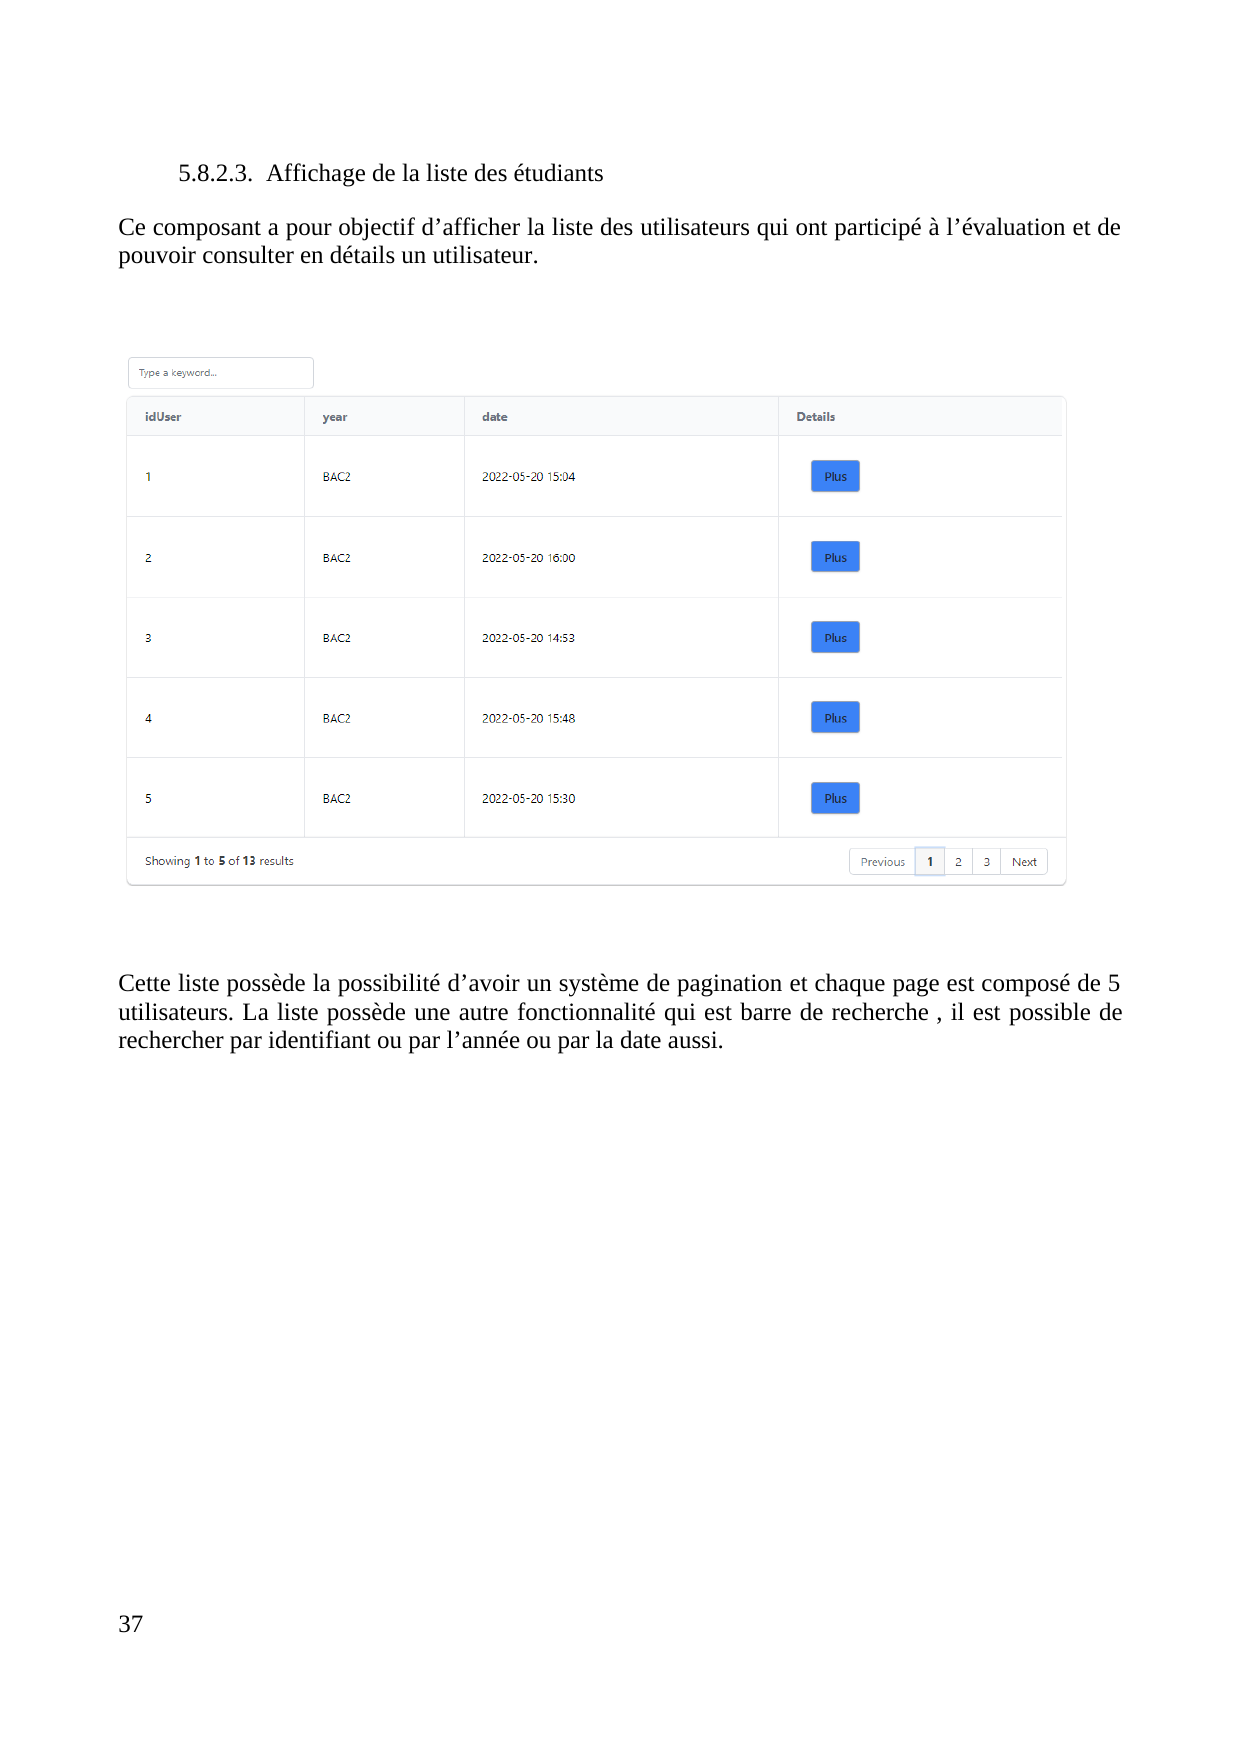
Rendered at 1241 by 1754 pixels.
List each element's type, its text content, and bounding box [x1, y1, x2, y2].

subtitle Affichage de la liste des étudiants [178, 158, 1123, 187]
text Ce composant a pour objectif d’afficher la liste des utilisateurs qui ont participé à l’évaluation et de pouvoir consulter en détails un utilisateur. [118, 212, 1123, 269]
text Cette liste possède la possibilité d’avoir un système de pagination et chaque page est composé de 5 utilisateurs. La liste possède une autre fonctionnalité qui est barre de recherche , il est possible de rechercher par identifiant ou par l’année ou par la date aussi. [118, 968, 1123, 1054]
picture [118, 347, 1091, 890]
